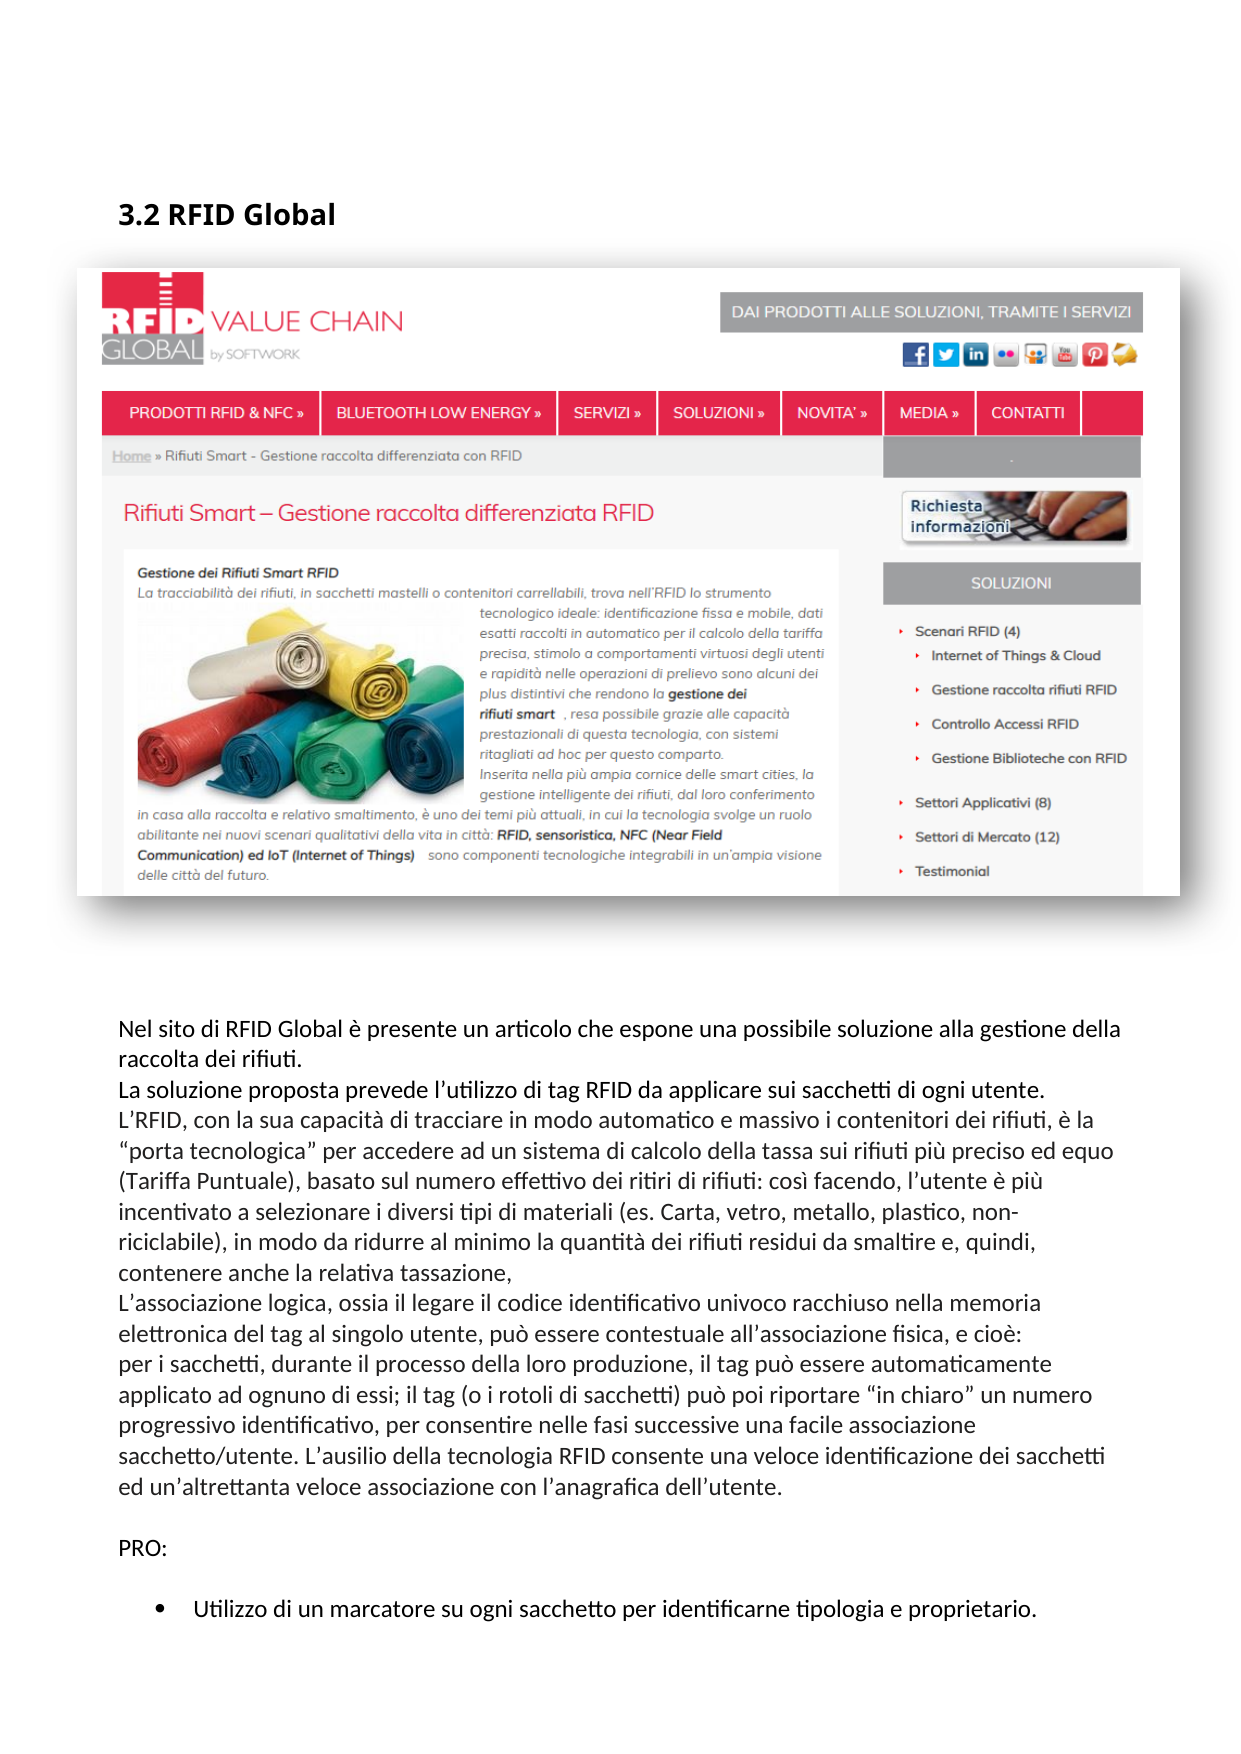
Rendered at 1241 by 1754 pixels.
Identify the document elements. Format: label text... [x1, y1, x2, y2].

text La soluzione proposta prevede l’utilizzo di tag RFID da applicare sui sacchetti di ogni utente. [118, 1074, 1122, 1104]
text Nel sito di RFID Global è presente un articolo che espone una possibile soluzione alla gestione della raccolta dei rifiuti. [118, 1013, 1122, 1074]
subtitle 3.2 RFID Global [118, 194, 1122, 234]
list Utilizzo di un marcatore su ogni sacchetto per identificarne tipologia e proprietario. [156, 1593, 1122, 1623]
text L’RFID, con la sua capacità di tracciare in modo automatico e massivo i contenitori dei rifiuti, è la “porta tecnologica” per accedere ad un sistema di calcolo della tassa sui rifiuti più preciso ed equo (Tariffa Puntuale), basato sul numero effettivo dei ritiri di rifiuti: così facendo, l’utente è più incentivato a selezionare i diversi tipi di materiali (es. Carta, vetro, metallo, plastico, non-riciclabile), in modo da ridurre al minimo la quantità dei rifiuti residui da smaltire e, quindi, contenere anche la relativa tassazione, [118, 1104, 1122, 1288]
text PRO: [118, 1532, 1122, 1562]
text per i sacchetti, durante il processo della loro produzione, il tag può essere automaticamente applicato ad ognuno di essi; il tag (o i rotoli di sacchetti) può poi riportare “in chiaro” un numero progressivo identificativo, per consentire nelle fasi successive una facile associazione sacchetto/utente. L’ausilio della tecnologia RFID consente una veloce identificazione dei sacchetti ed un’altrettanta veloce associazione con l’anagrafica dell’utente. [783, 1349, 1122, 1501]
picture [77, 268, 1180, 896]
